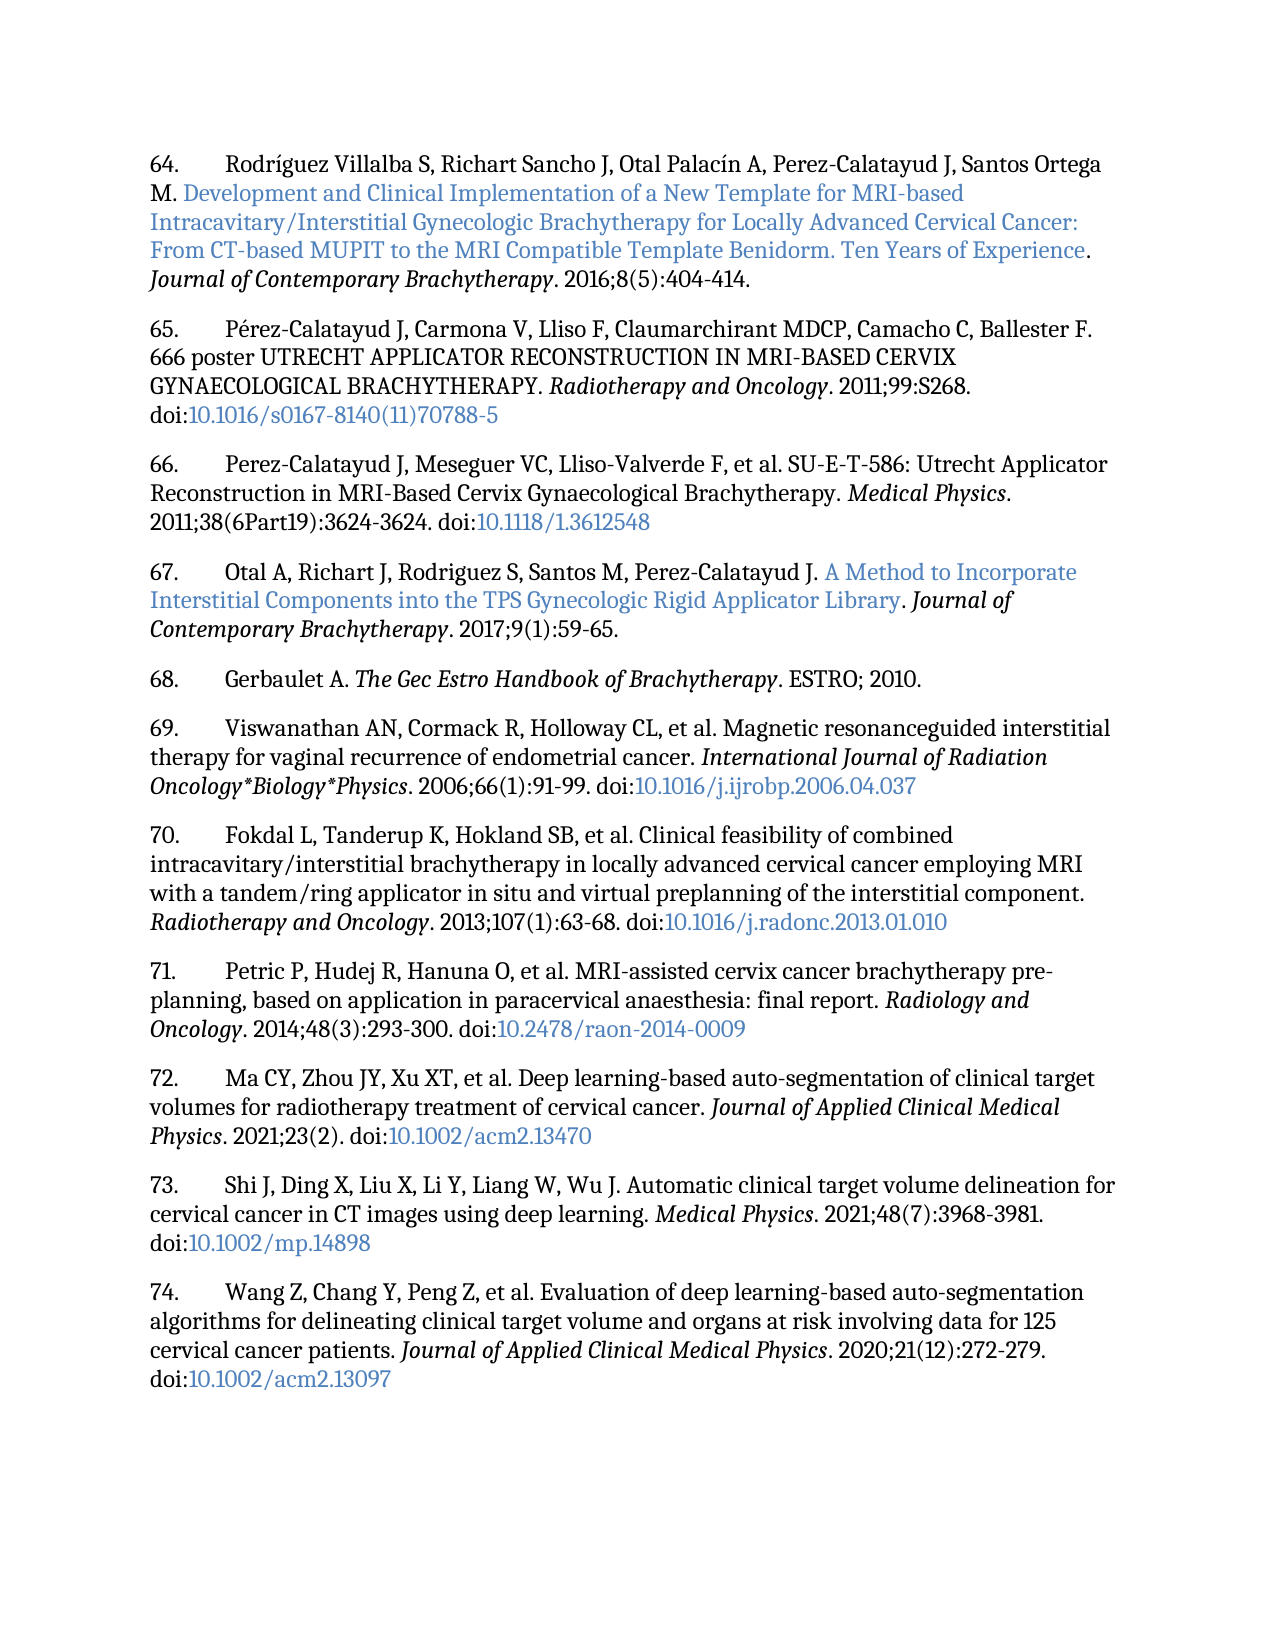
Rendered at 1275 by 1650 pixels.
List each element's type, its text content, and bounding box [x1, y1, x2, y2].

text 68. Gerbaulet A. The Gec Estro Handbook of Brachytherapy. ESTRO; 2010. [150, 664, 1125, 693]
text 74. Wang Z, Chang Y, Peng Z, et al. Evaluation of deep learning-based auto-segmentation algorithms for delineating clinical target volume and organs at risk involving data for 125 cervical cancer patients. Journal of Applied Clinical Medical Physics. 2020;21(12):272-279. doi:10.1002/acm2.13097 [150, 1278, 1125, 1393]
text 73. Shi J, Ding X, Liu X, Li Y, Liang W, Wu J. Automatic clinical target volume delineation for cervical cancer in CT images using deep learning. Medical Physics. 2021;48(7):3968-3981. doi:10.1002/mp.14898 [150, 1171, 1125, 1257]
text 69. Viswanathan AN, Cormack R, Holloway CL, et al. Magnetic resonanceguided interstitial therapy for vaginal recurrence of endometrial cancer. International Journal of Radiation Oncology*Biology*Physics. 2006;66(1):91-99. doi:10.1016/j.ijrobp.2006.04.037 [150, 714, 1125, 800]
text 64. Rodríguez Villalba S, Richart Sancho J, Otal Palacín A, Perez-Calatayud J, Santos Ortega M. Development and Clinical Implementation of a New Template for MRI-based Intracavitary/Interstitial Gynecologic Brachytherapy for Locally Advanced Cervical Cancer: From CT-based MUPIT to the MRI Compatible Template Benidorm. Ten Years of Experience. Journal of Contemporary Brachytherapy. 2016;8(5):404-414. [150, 150, 1125, 294]
text 70. Fokdal L, Tanderup K, Hokland SB, et al. Clinical feasibility of combined intracavitary/interstitial brachytherapy in locally advanced cervical cancer employing MRI with a tandem/ring applicator in situ and virtual preplanning of the interstitial component. Radiotherapy and Oncology. 2013;107(1):63-68. doi:10.1016/j.radonc.2013.01.010 [150, 821, 1125, 936]
text 72. Ma CY, Zhou JY, Xu XT, et al. Deep learning-based auto-segmentation of clinical target volumes for radiotherapy treatment of cervical cancer. Journal of Applied Clinical Medical Physics. 2021;23(2). doi:10.1002/acm2.13470 [150, 1064, 1125, 1150]
text 71. Petric P, Hudej R, Hanuna O, et al. MRI-assisted cervix cancer brachytherapy pre-planning, based on application in paracervical anaesthesia: final report. Radiology and Oncology. 2014;48(3):293-300. doi:10.2478/raon-2014-0009 [150, 957, 1125, 1043]
text 66. Perez-Calatayud J, Meseguer VC, Lliso-Valverde F, et al. SU-E-T-586: Utrecht Applicator Reconstruction in MRI-Based Cervix Gynaecological Brachytherapy. Medical Physics. 2011;38(6Part19):3624-3624. doi:10.1118/1.3612548 [150, 450, 1125, 537]
text 65. Pérez-Calatayud J, Carmona V, Lliso F, Claumarchirant MDCP, Camacho C, Ballester F. 666 poster UTRECHT APPLICATOR RECONSTRUCTION IN MRI-BASED CERVIX GYNAECOLOGICAL BRACHYTHERAPY. Radiotherapy and Oncology. 2011;99:S268. doi:10.1016/s0167-8140(11)70788-5 [150, 314, 1125, 429]
text 67. Otal A, Richart J, Rodriguez S, Santos M, Perez-Calatayud J. A Method to Incorporate Interstitial Components into the TPS Gynecologic Rigid Applicator Library. Journal of Contemporary Brachytherapy. 2017;9(1):59-65. [150, 557, 1125, 644]
